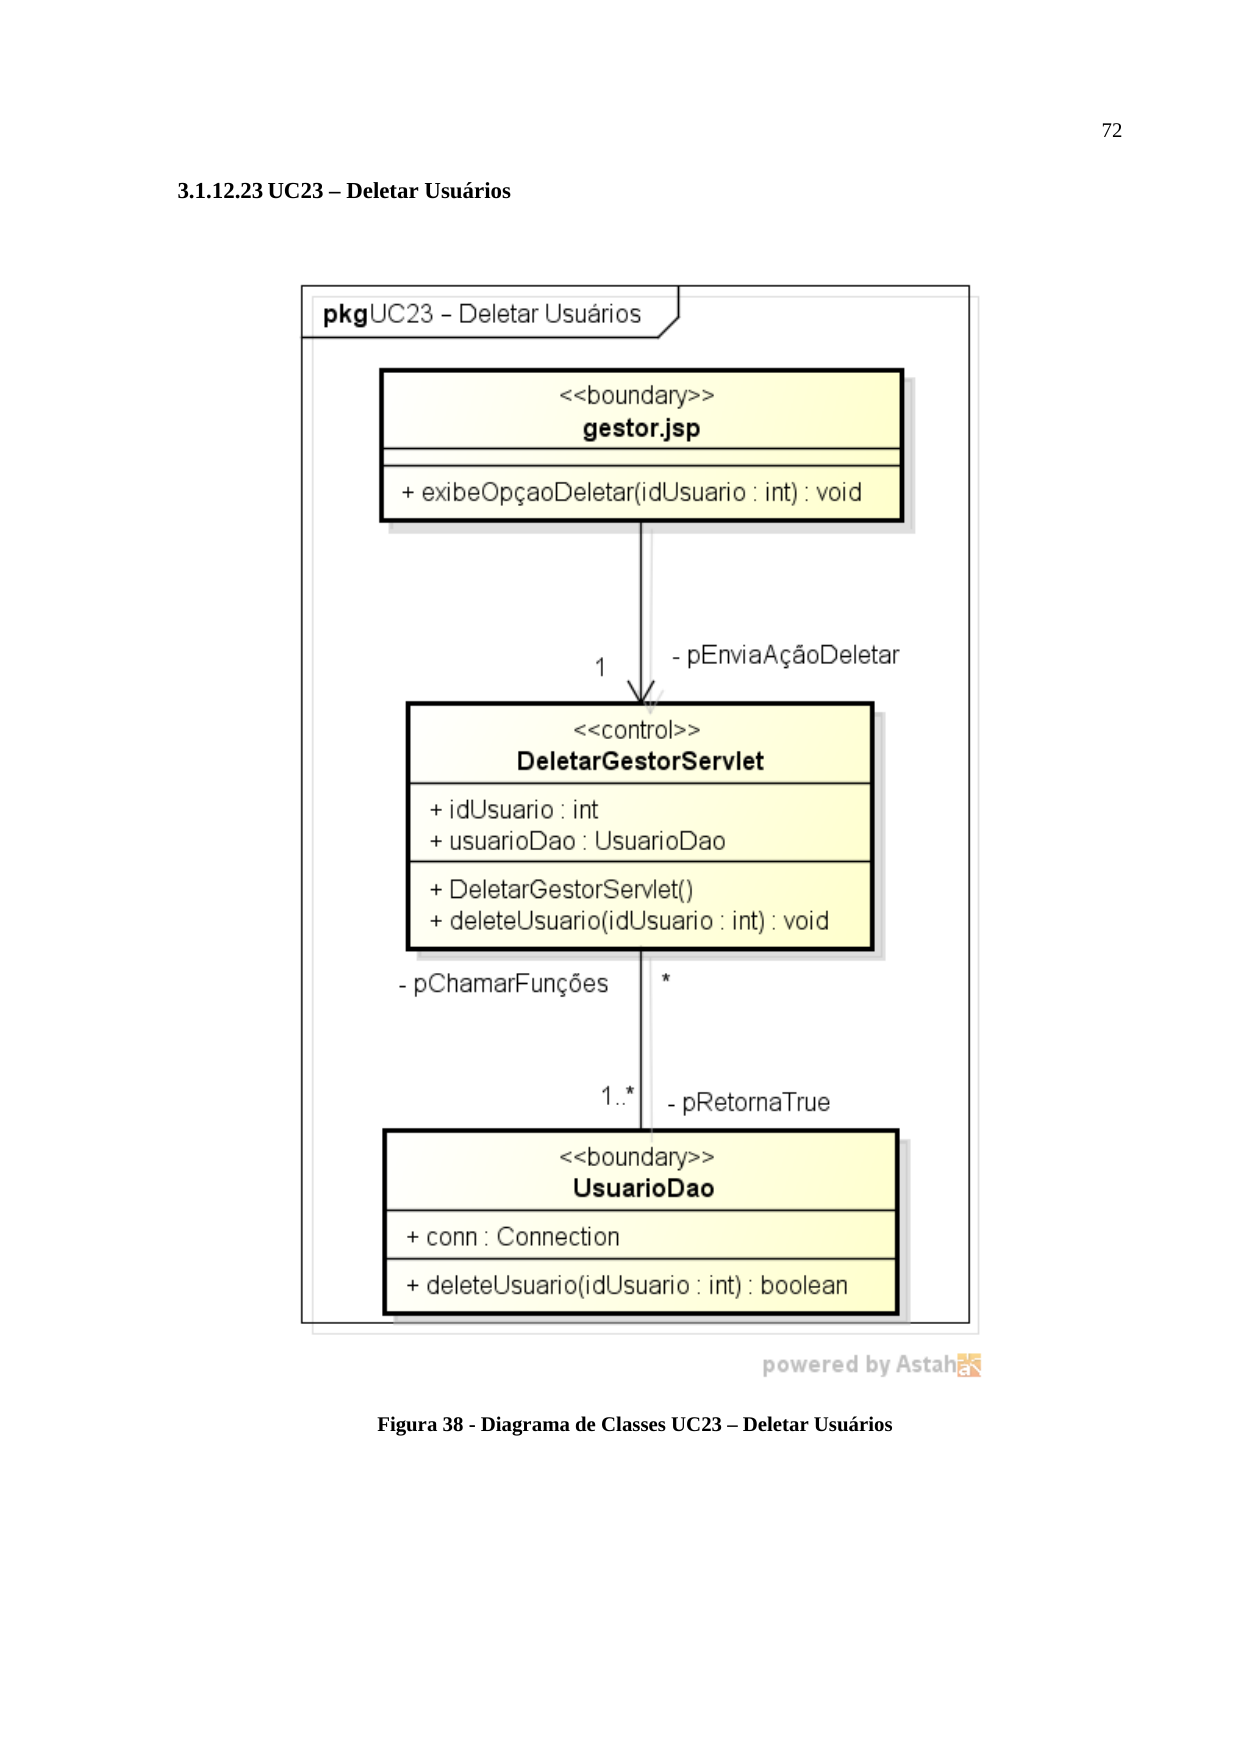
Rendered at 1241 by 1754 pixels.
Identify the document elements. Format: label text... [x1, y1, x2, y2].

picture [281, 266, 989, 1385]
subtitle UC23 – Deletar Usuários [177, 177, 1122, 203]
